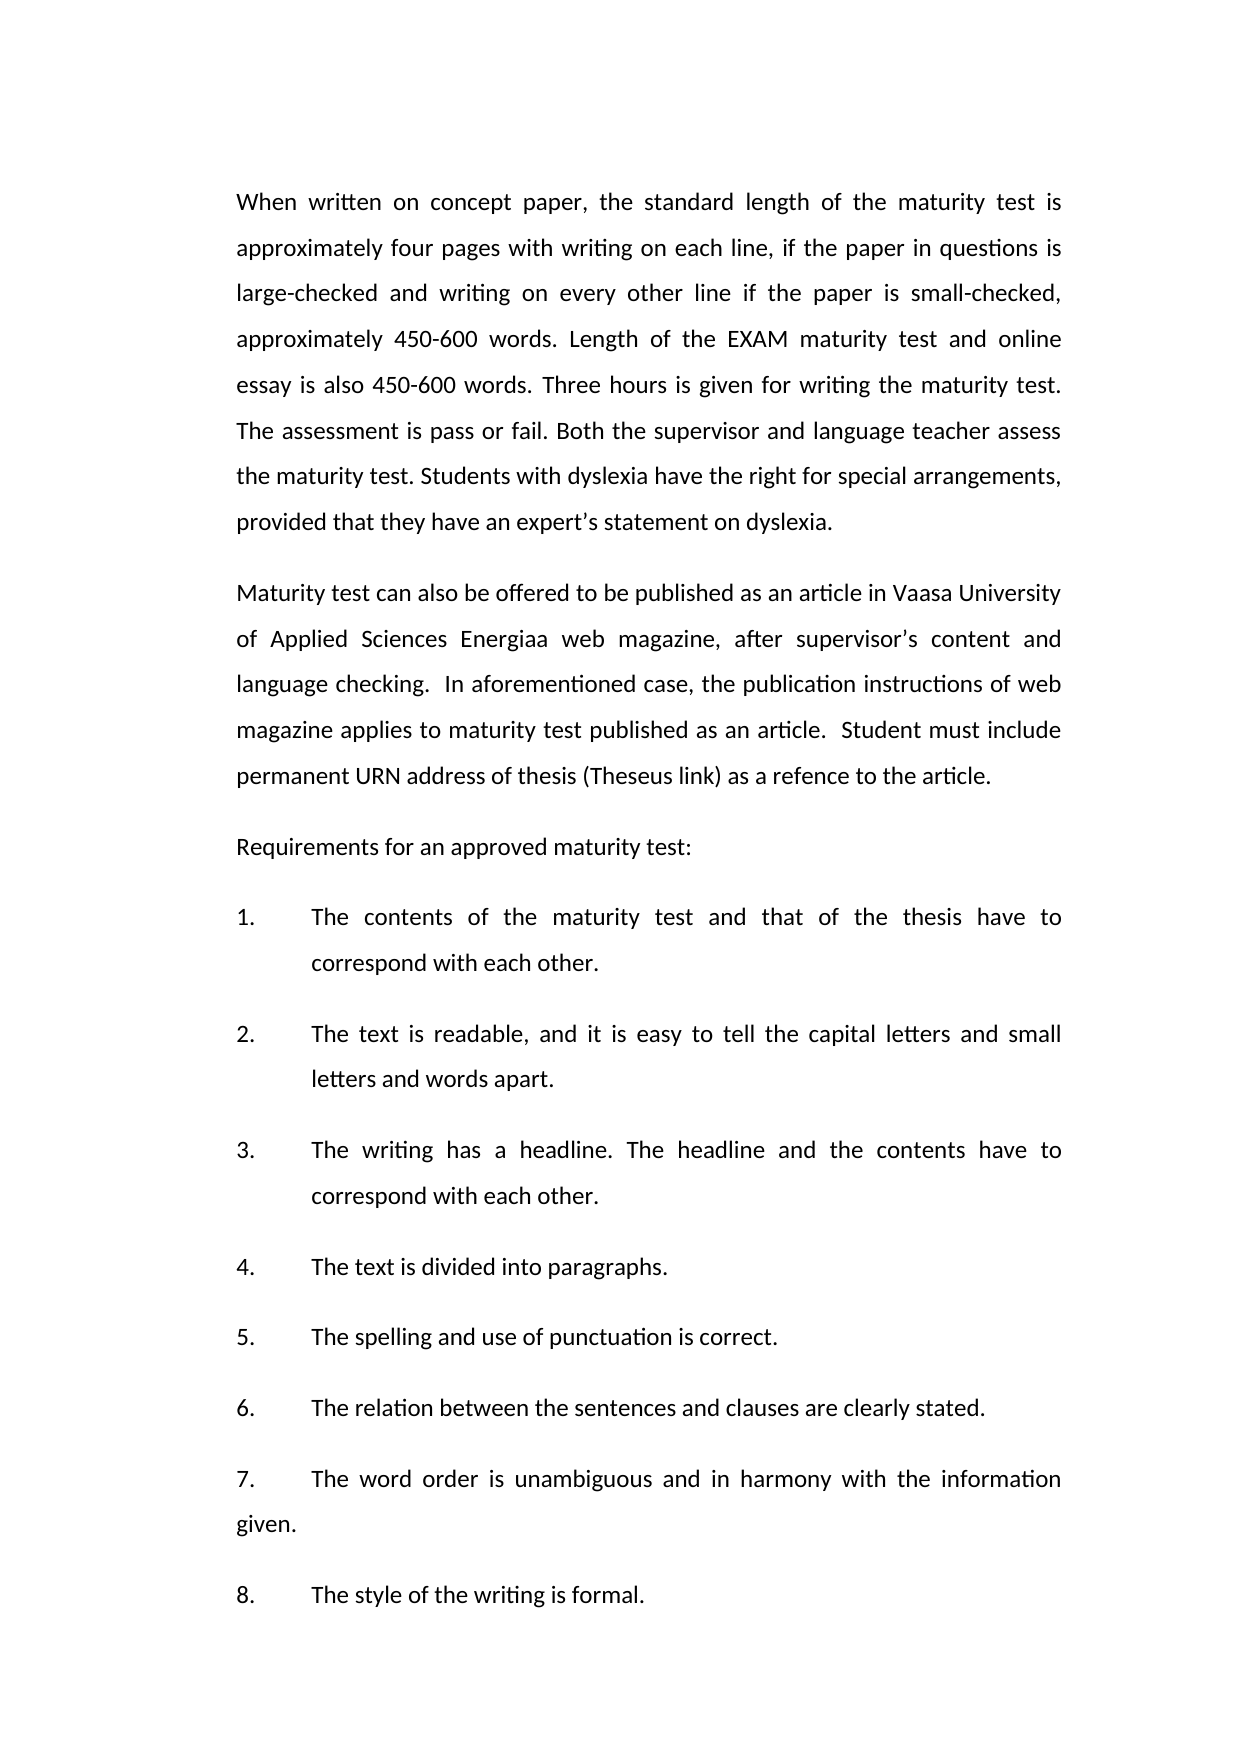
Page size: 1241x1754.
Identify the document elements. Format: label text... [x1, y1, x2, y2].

text 3. The writing has a headline. The headline and the contents have to correspond with each other. [236, 1134, 1063, 1211]
text 1. The contents of the maturity test and that of the thesis have to correspond with each other. [236, 901, 1063, 978]
text 4. The text is divided into paragraphs. [236, 1251, 1063, 1281]
text 6. The relation between the sentences and clauses are clearly stated. [236, 1392, 1063, 1423]
text 5. The spelling and use of punctuation is correct. [236, 1321, 1063, 1352]
text When written on concept paper, the standard length of the maturity test is approximately four pages with writing on each line, if the paper in questions is large-checked and writing on every other line if the paper is small-checked, approximately 450-600 words. Length of the EXAM maturity test and online essay is also 450-600 words. Three hours is given for writing the maturity test. The assessment is pass or fail. Both the supervisor and language teacher assess the maturity test. Students with dyslexia have the right for special arrangements, provided that they have an expert’s statement on dyslexia. [236, 186, 1063, 537]
text Requirements for an approved maturity test: [236, 831, 1063, 861]
text 7. The word order is unambiguous and in harmony with the information given. [236, 1463, 1063, 1539]
text Maturity test can also be offered to be published as an article in Vaasa University of Applied Sciences Energiaa web magazine, after supervisor’s content and language checking. In aforementioned case, the publication instructions of web magazine applies to maturity test published as an article. Student must include permanent URN address of thesis (Theseus link) as a refence to the article. [236, 577, 1063, 790]
text 8. The style of the writing is formal. [236, 1579, 1063, 1610]
text 2. The text is readable, and it is easy to tell the capital letters and small letters and words apart. [236, 1018, 1063, 1094]
